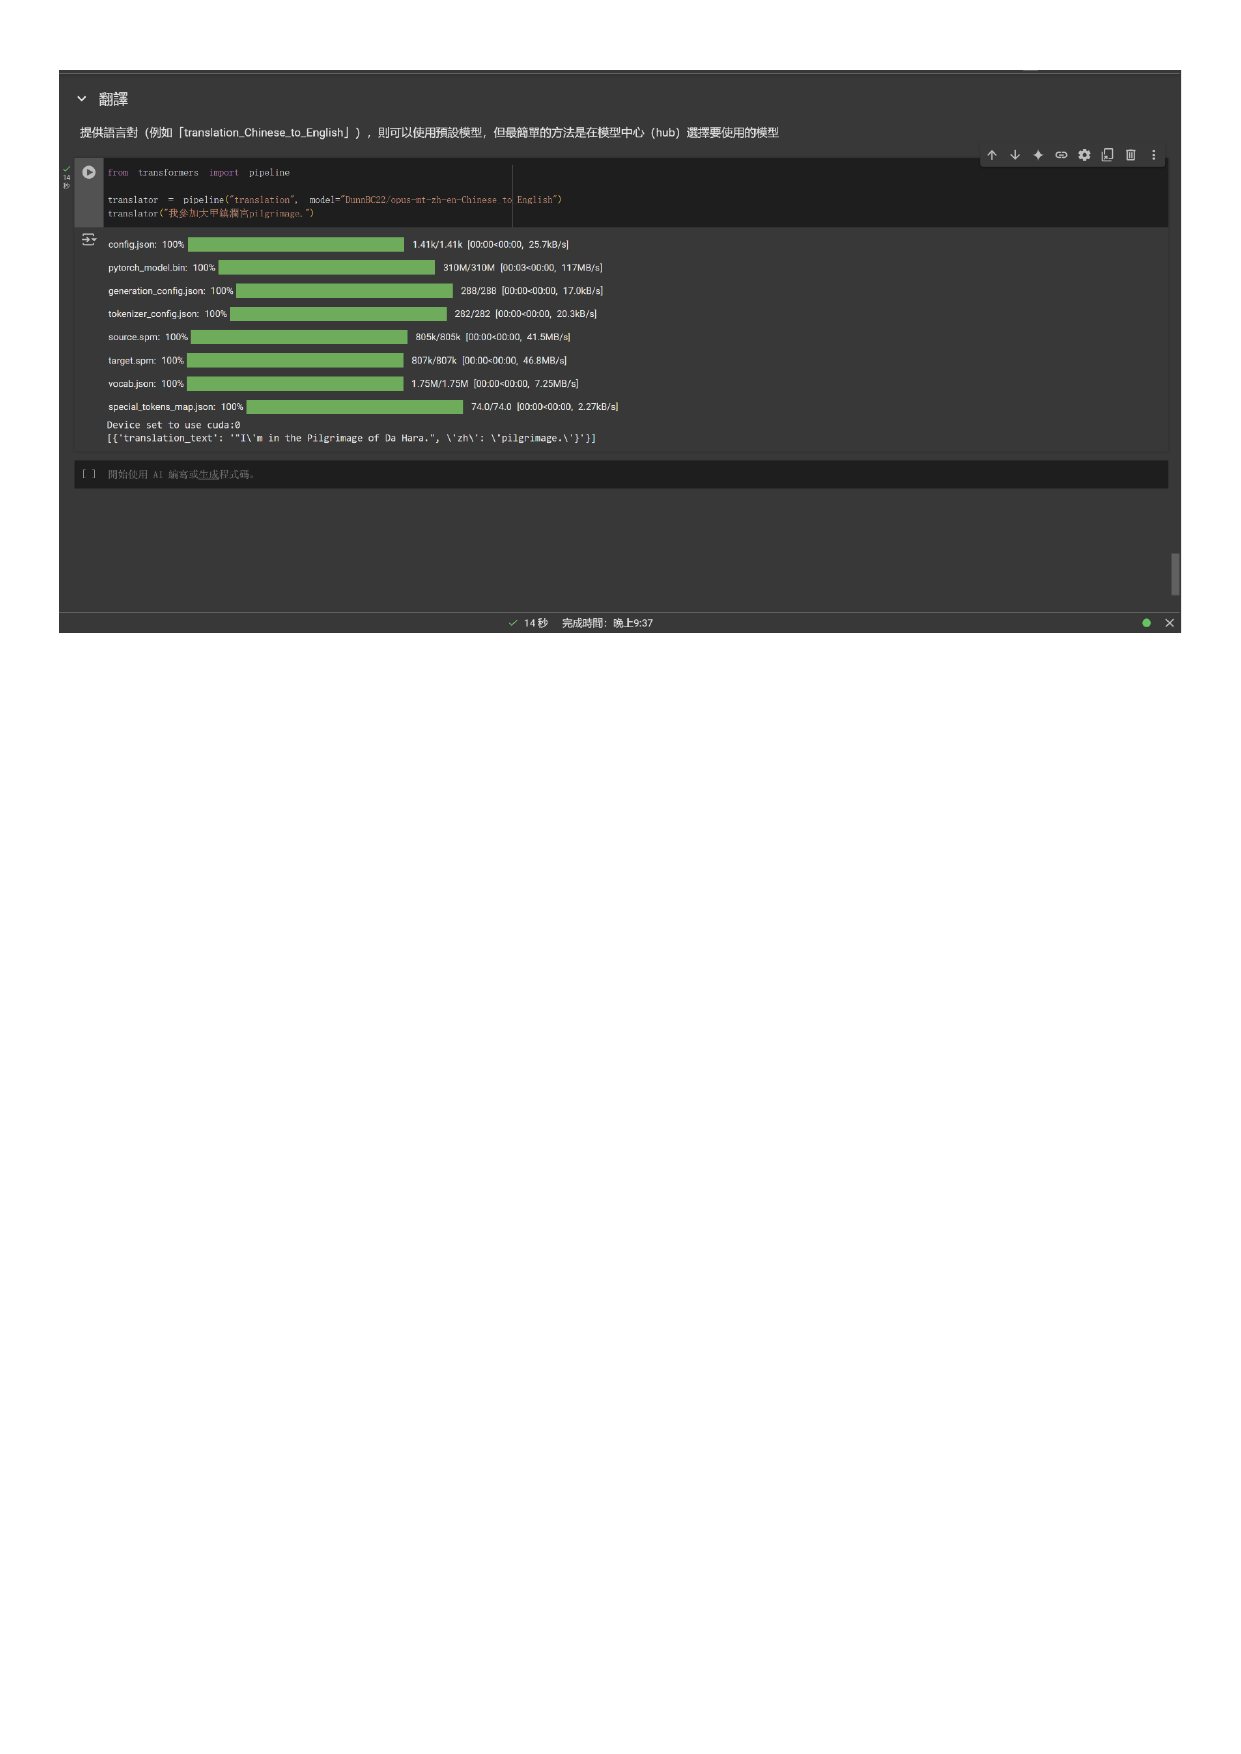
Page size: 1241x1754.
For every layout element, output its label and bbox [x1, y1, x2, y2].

picture [59, 70, 1182, 633]
